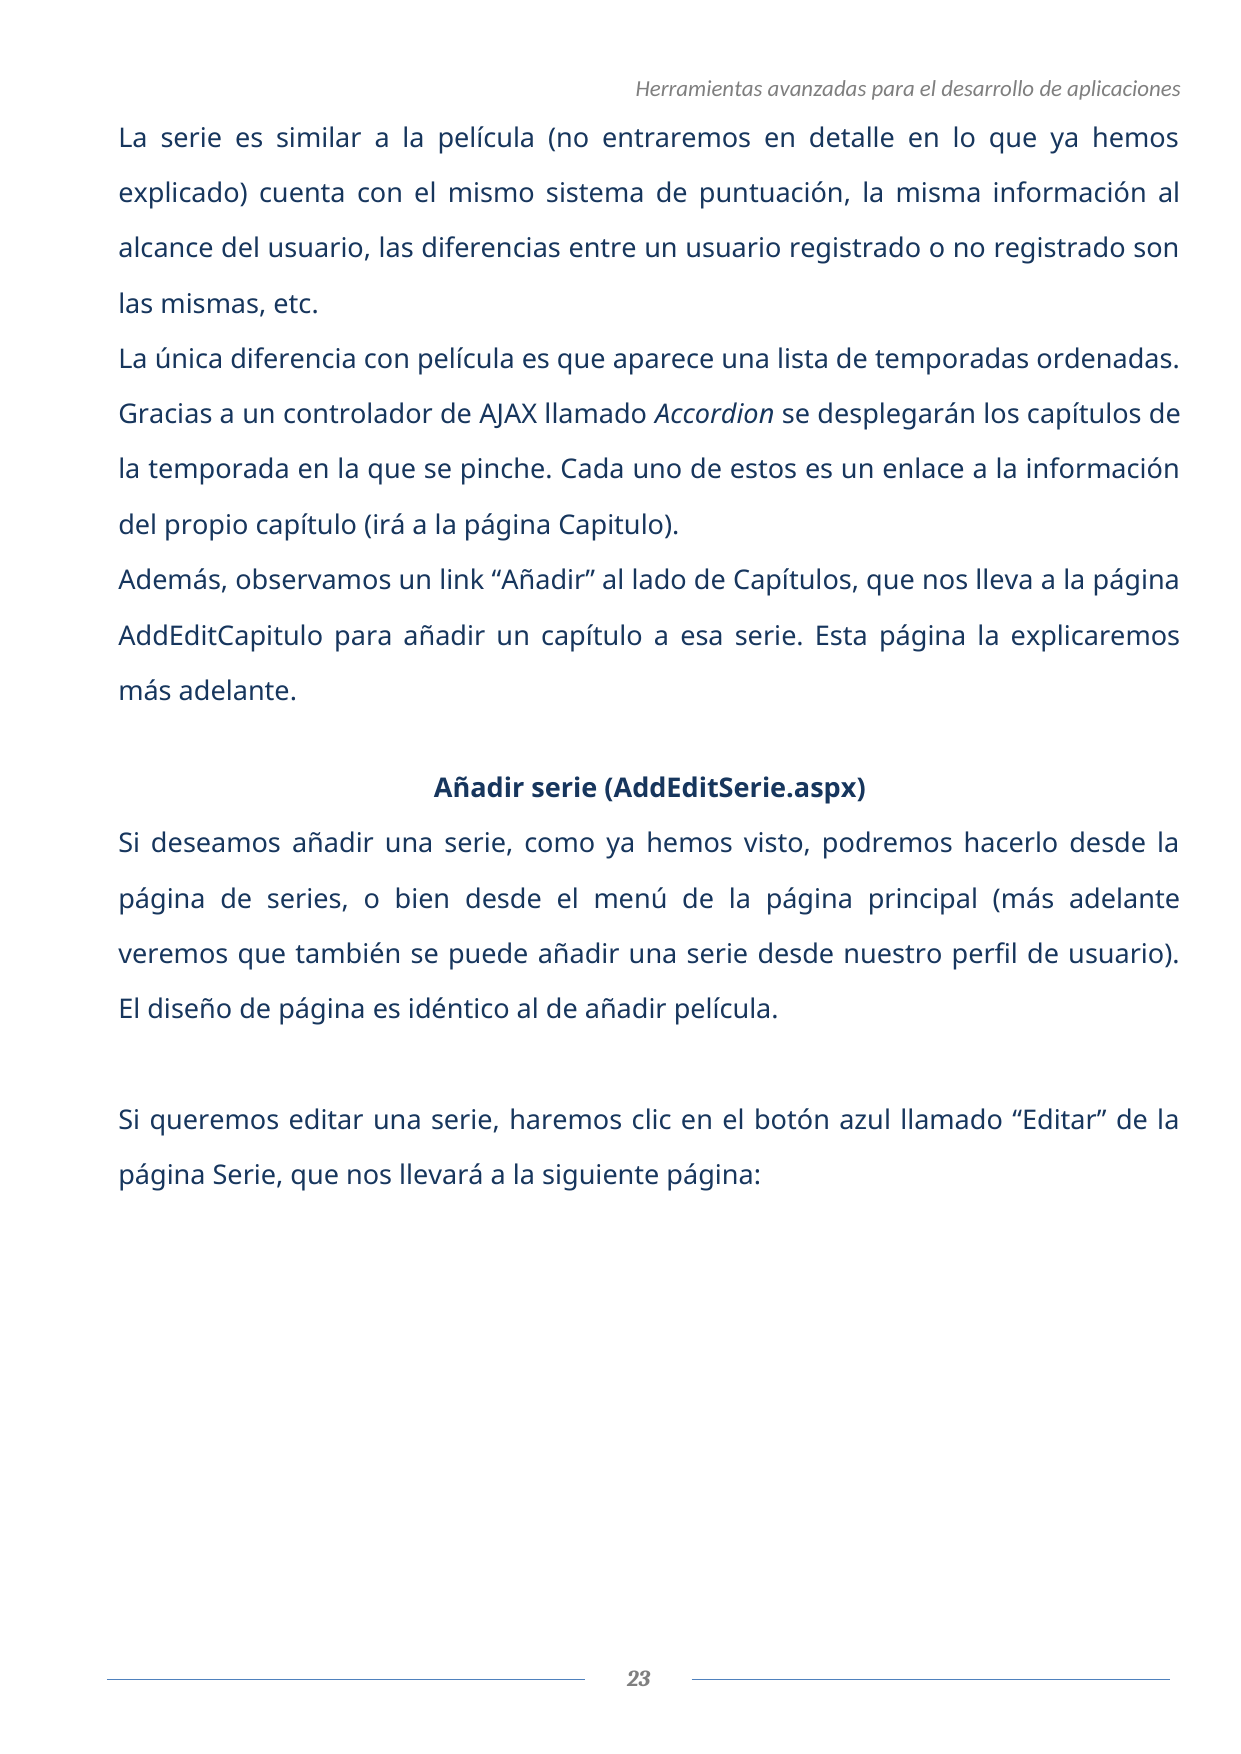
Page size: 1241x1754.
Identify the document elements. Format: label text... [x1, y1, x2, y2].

text La serie es similar a la película (no entraremos en detalle en lo que ya hemos explicado) cuenta con el mismo sistema de puntuación, la misma información al alcance del usuario, las diferencias entre un usuario registrado o no registrado son las mismas, etc. [118, 118, 1181, 321]
text Añadir serie (AddEditSerie.aspx) [118, 768, 1181, 805]
text Además, observamos un link “Añadir” al lado de Capítulos, que nos lleva a la página AddEditCapitulo para añadir un capítulo a esa serie. Esta página la explicaremos más adelante. [118, 561, 1181, 708]
text Si queremos editar una serie, haremos clic en el botón azul llamado “Editar” de la página Serie, que nos llevará a la siguiente página: [118, 1100, 1181, 1193]
text Si deseamos añadir una serie, como ya hemos visto, podremos hacerlo desde la página de series, o bien desde el menú de la página principal (más adelante veremos que también se puede añadir una serie desde nuestro perfil de usuario). El diseño de página es idéntico al de añadir película. [118, 824, 1181, 1027]
text La única diferencia con película es que aparece una lista de temporadas ordenadas. Gracias a un controlador de AJAX llamado Accordion se desplegarán los capítulos de la temporada en la que se pinche. Cada uno de estos es un enlace a la información del propio capítulo (irá a la página Capitulo). [118, 339, 1181, 542]
